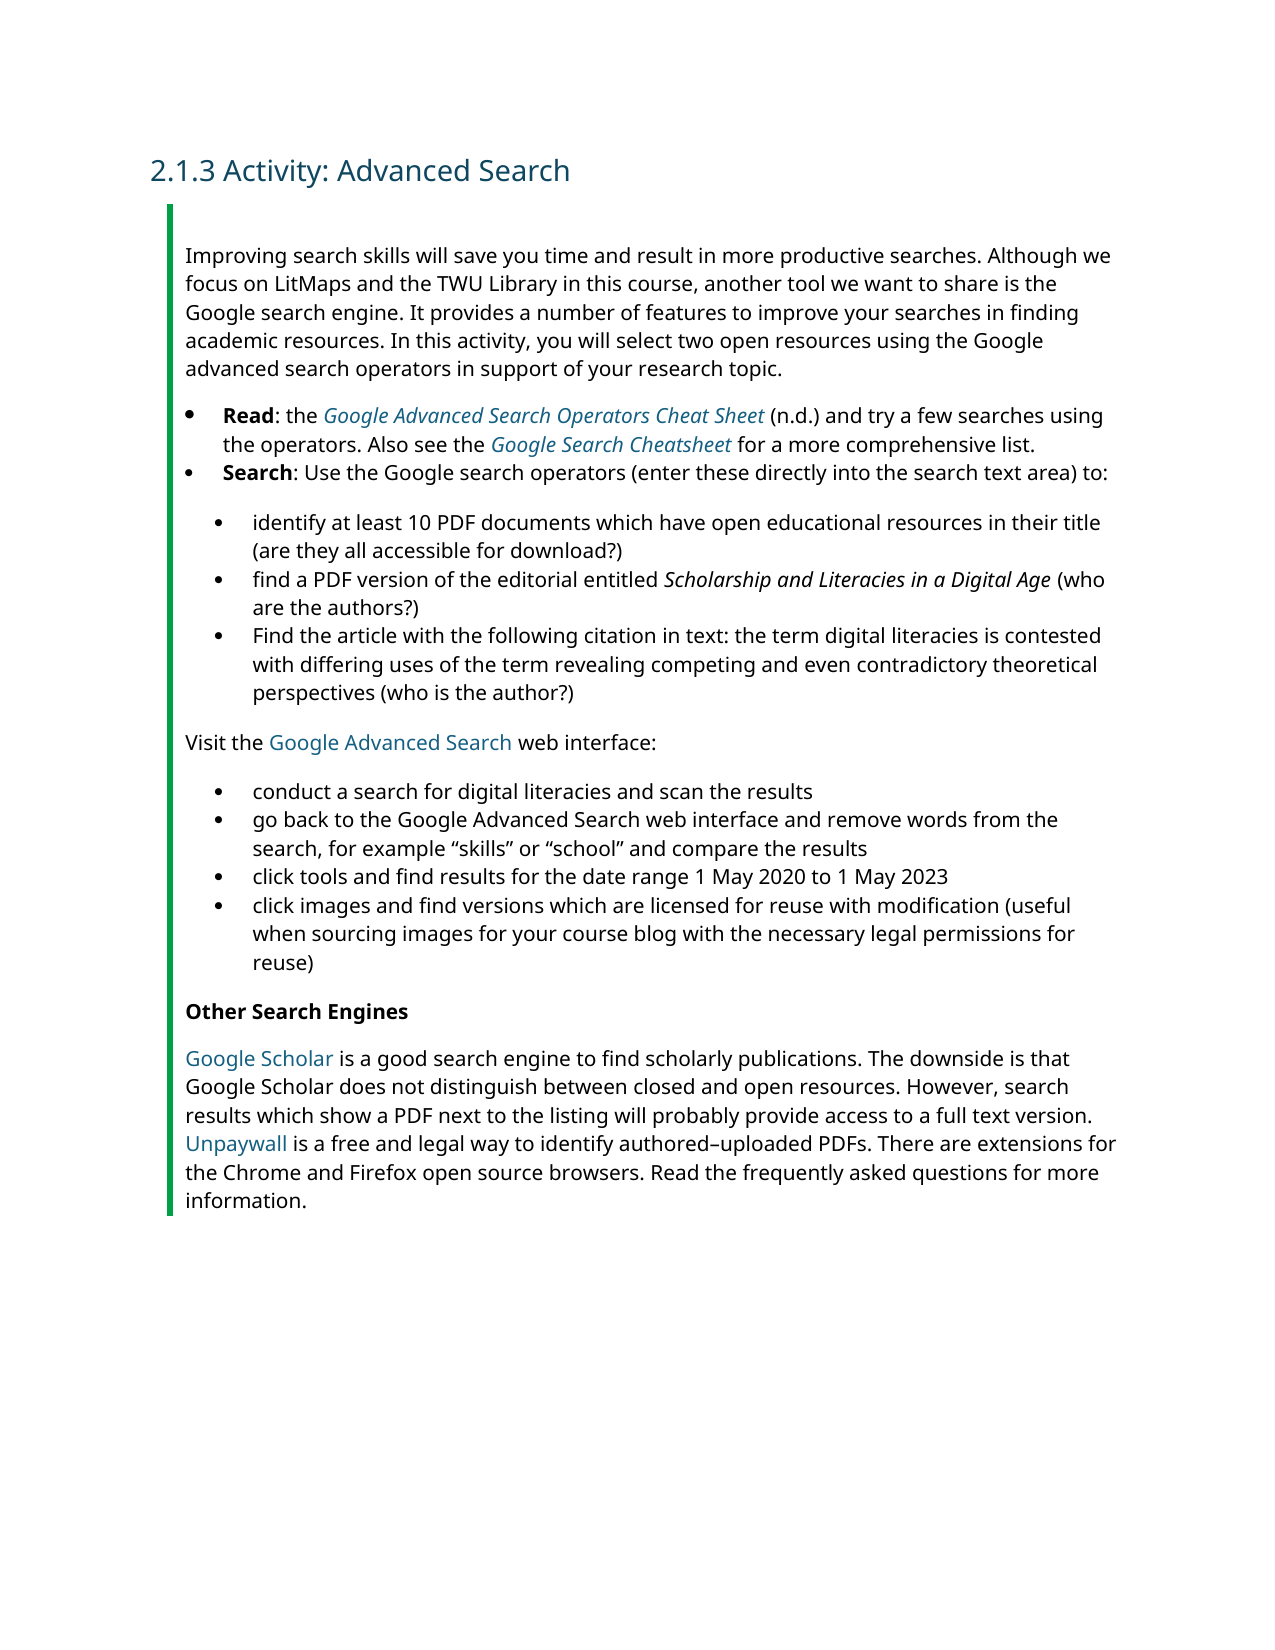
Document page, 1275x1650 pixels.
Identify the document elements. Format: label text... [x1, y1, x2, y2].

table_header Improving search skills will save you time and result in more productive searches. Although we focus on LitMaps and the TWU Library in this course, another tool we want to share is the Google search engine. It provides a number of features to improve your searches in finding academic resources. In this activity, you will select two open resources using the Google advanced search operators in support of your research topic. Read: the Google Advanced Search Operators Cheat Sheet (n.d.) and try a few searches using the operators. Also see the Google Search Cheatsheet for a more comprehensive list. Search: Use the Google search operators (enter these directly into the search text area) to: identify at least 10 PDF documents which have open educational resources in their title (are they all accessible for download?) find a PDF version of the editorial entitled Scholarship and Literacies in a Digital Age (who are the authors?) Find the article with the following citation in text: the term digital literacies is contested with differing uses of the term revealing competing and even contradictory theoretical perspectives (who is the author?) Visit the Google Advanced Search web interface: conduct a search for digital literacies and scan the results go back to the Google Advanced Search web interface and remove words from the search, for example “skills” or “school” and compare the results click tools and find results for the date range 1 May 2020 to 1 May 2023 click images and find versions which are licensed for reuse with modification (useful when sourcing images for your course blog with the necessary legal permissions for reuse) Other Search Engines Google Scholar is a good search engine to find scholarly publications. The downside is that Google Scholar does not distinguish between closed and open resources. However, search results which show a PDF next to the listing will probably provide access to a full text version. Unpaywall is a free and legal way to identify authored–uploaded PDFs. There are extensions for the Chrome and Firefox open source browsers. Read the frequently asked questions for more information. [173, 204, 1125, 1216]
subtitle 2.1.3 Activity: Advanced Search [150, 150, 1125, 190]
